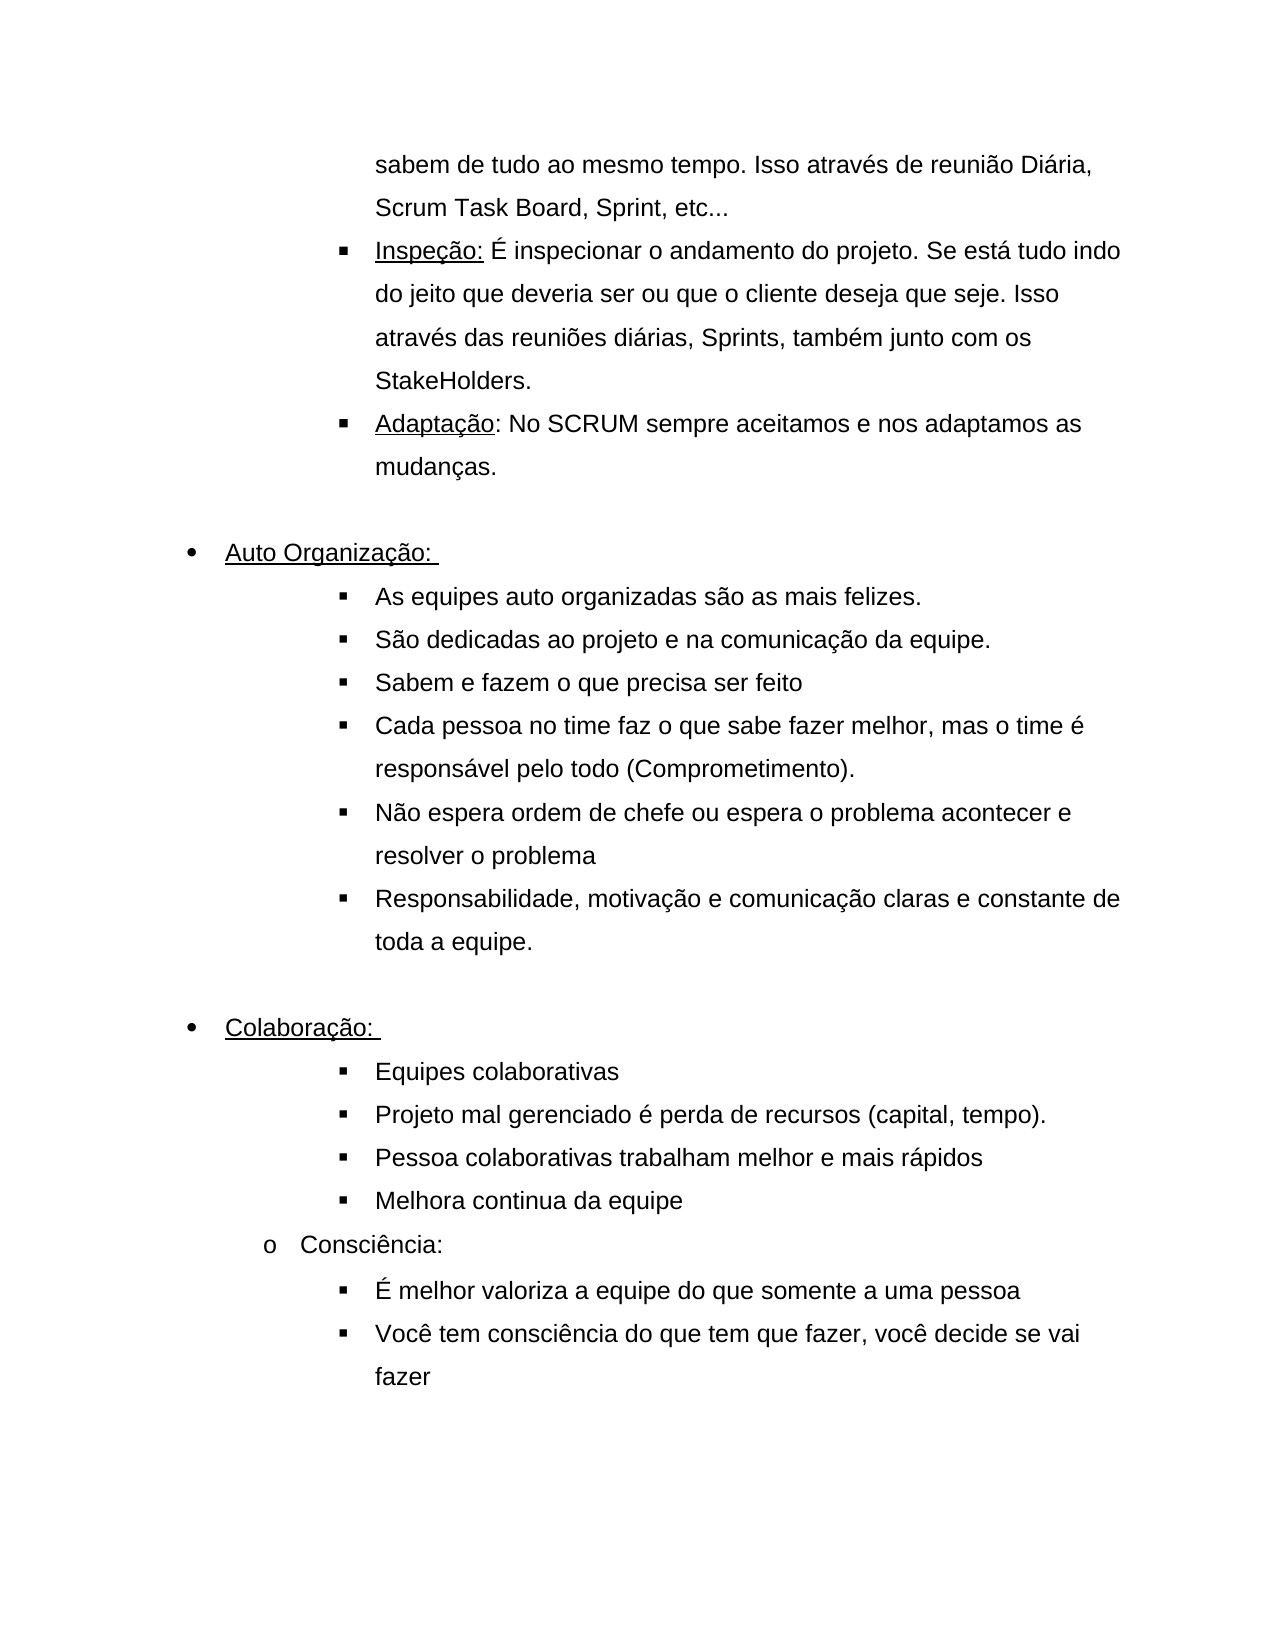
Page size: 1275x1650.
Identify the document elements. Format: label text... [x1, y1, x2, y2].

list Você tem consciência do que tem que fazer, você decide se vai fazer [337, 1319, 1125, 1391]
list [337, 150, 1125, 222]
list Colaboração: [187, 1013, 1125, 1042]
list Equipes colaborativas [337, 1057, 1125, 1086]
list Responsabilidade, motivação e comunicação claras e constante de toda a equipe. [337, 884, 1125, 956]
list Melhora continua da equipe [337, 1186, 1125, 1215]
list Projeto mal gerenciado é perda de recursos (capital, tempo). [337, 1100, 1125, 1129]
list Sabem e fazem o que precisa ser feito [337, 668, 1125, 697]
list Pessoa colaborativas trabalham melhor e mais rápidos [337, 1143, 1125, 1172]
list As equipes auto organizadas são as mais felizes. [337, 582, 1125, 610]
list Adaptação: No SCRUM sempre aceitamos e nos adaptamos as mudanças. [337, 409, 1125, 481]
list Auto Organização: [187, 538, 1125, 567]
list É melhor valoriza a equipe do que somente a uma pessoa [337, 1276, 1125, 1305]
list Não espera ordem de chefe ou espera o problema acontecer e resolver o problema [337, 798, 1125, 869]
list São dedicadas ao projeto e na comunicação da equipe. [337, 625, 1125, 654]
list Inspeção: É inspecionar o andamento do projeto. Se está tudo indo do jeito que deveria ser ou que o cliente deseja que seje. Isso através das reuniões diárias, Sprints, também junto com os StakeHolders. [337, 236, 1125, 394]
list Consciência: [262, 1229, 1125, 1261]
list Cada pessoa no time faz o que sabe fazer melhor, mas o time é responsável pelo todo (Comprometimento). [337, 711, 1125, 783]
